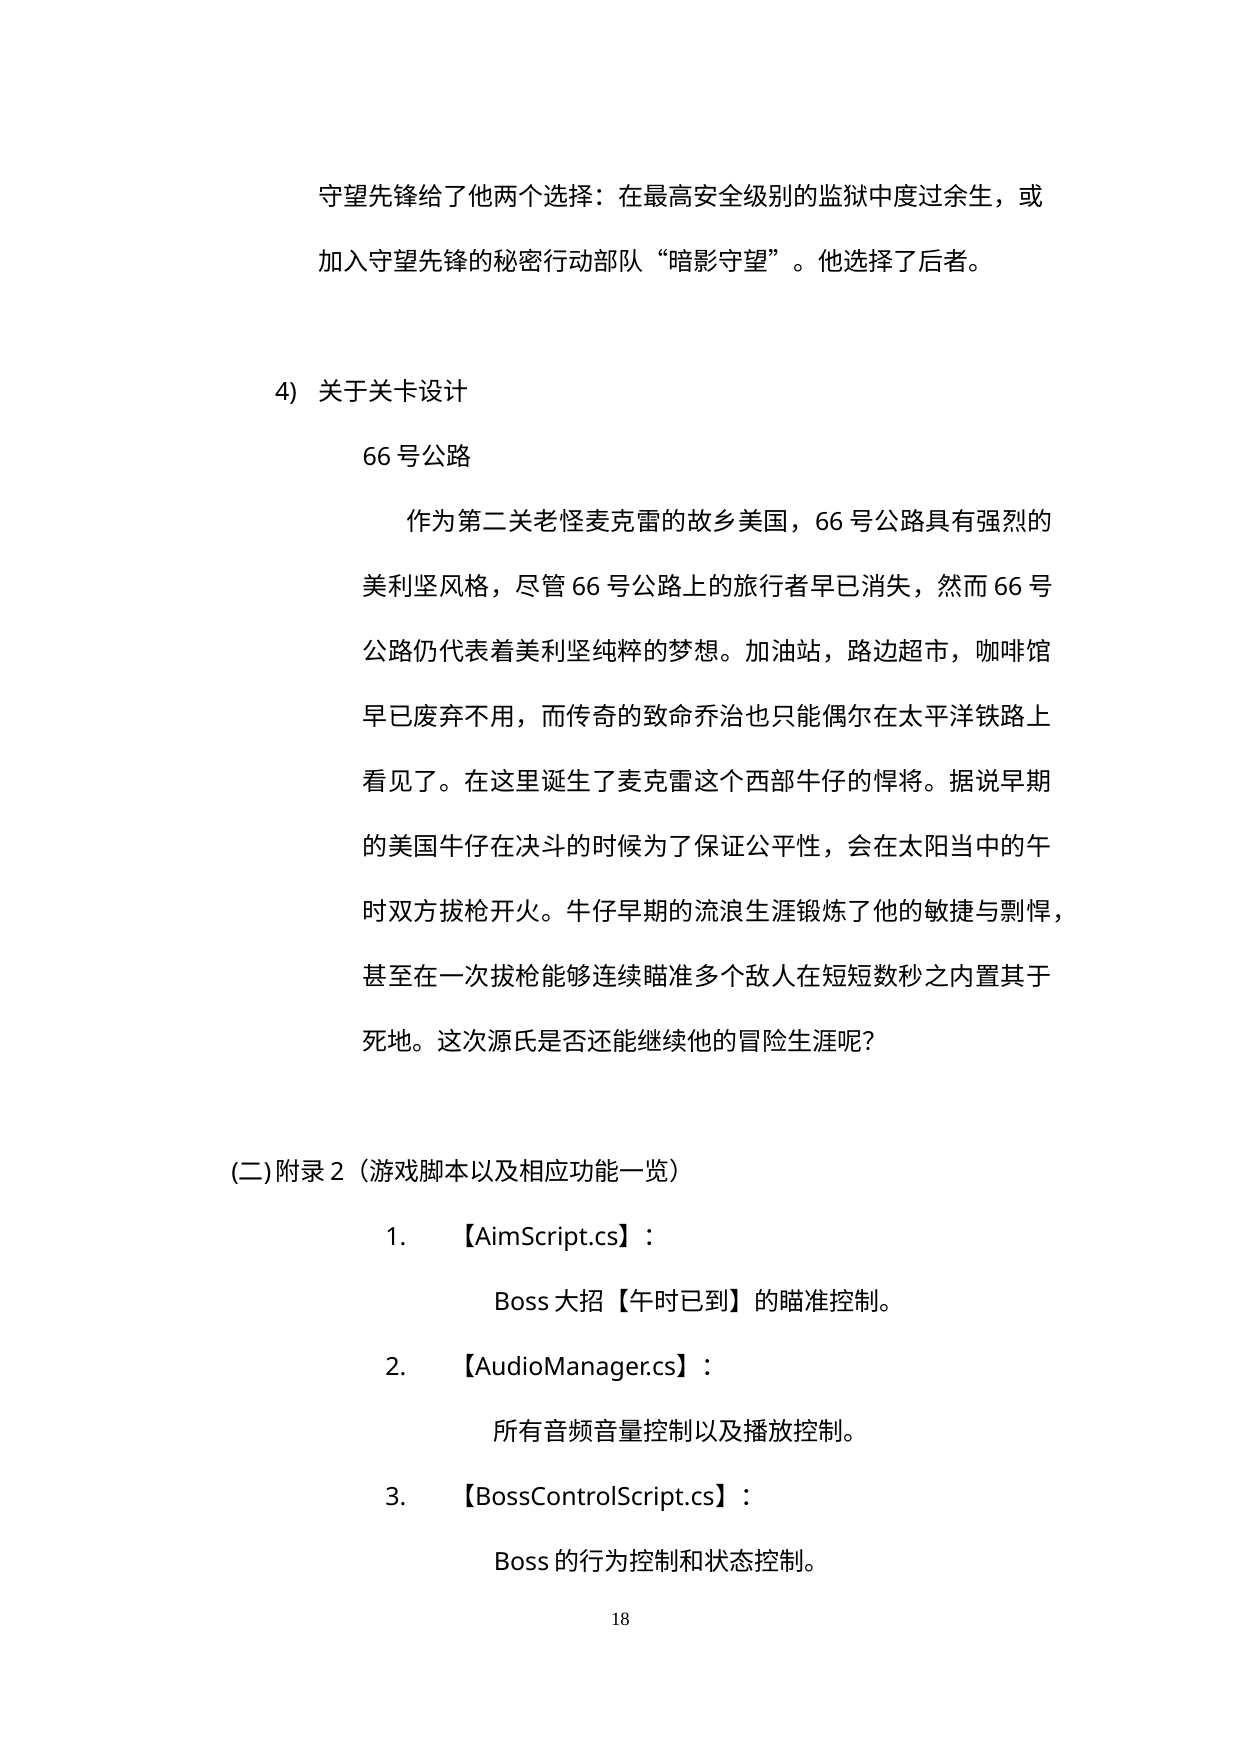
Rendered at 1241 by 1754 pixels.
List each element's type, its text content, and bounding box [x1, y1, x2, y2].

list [319, 162, 1053, 292]
list 附录2（游戏脚本以及相应功能一览） [231, 1137, 1053, 1202]
list 【BossControlScript.cs】： [406, 1462, 1053, 1527]
list Boss大招【午时已到】的瞄准控制。 [450, 1267, 1053, 1332]
list 所有音频音量控制以及播放控制。 [450, 1397, 1053, 1462]
list 作为第二关老怪麦克雷的故乡美国，66号公路具有强烈的美利坚风格，尽管66号公路上的旅行者早已消失，然而66号公路仍代表着美利坚纯粹的梦想。加油站，路边超市，咖啡馆早已废弃不用，而传奇的致命乔治也只能偶尔在太平洋铁路上看见了。在这里诞生了麦克雷这个西部牛仔的悍将。据说早期的美国牛仔在决斗的时候为了保证公平性，会在太阳当中的午时双方拔枪开火。牛仔早期的流浪生涯锻炼了他的敏捷与剽悍，甚至在一次拔枪能够连续瞄准多个敌人在短短数秒之内置其于死地。这次源氏是否还能继续他的冒险生涯呢？ [362, 487, 1053, 1072]
list Boss的行为控制和状态控制。 [450, 1527, 1053, 1592]
list 【AudioManager.cs】： [406, 1332, 1053, 1397]
list 关于关卡设计 [275, 357, 1053, 422]
list 【AimScript.cs】： [406, 1202, 1053, 1267]
list 66号公路 [362, 422, 1053, 487]
